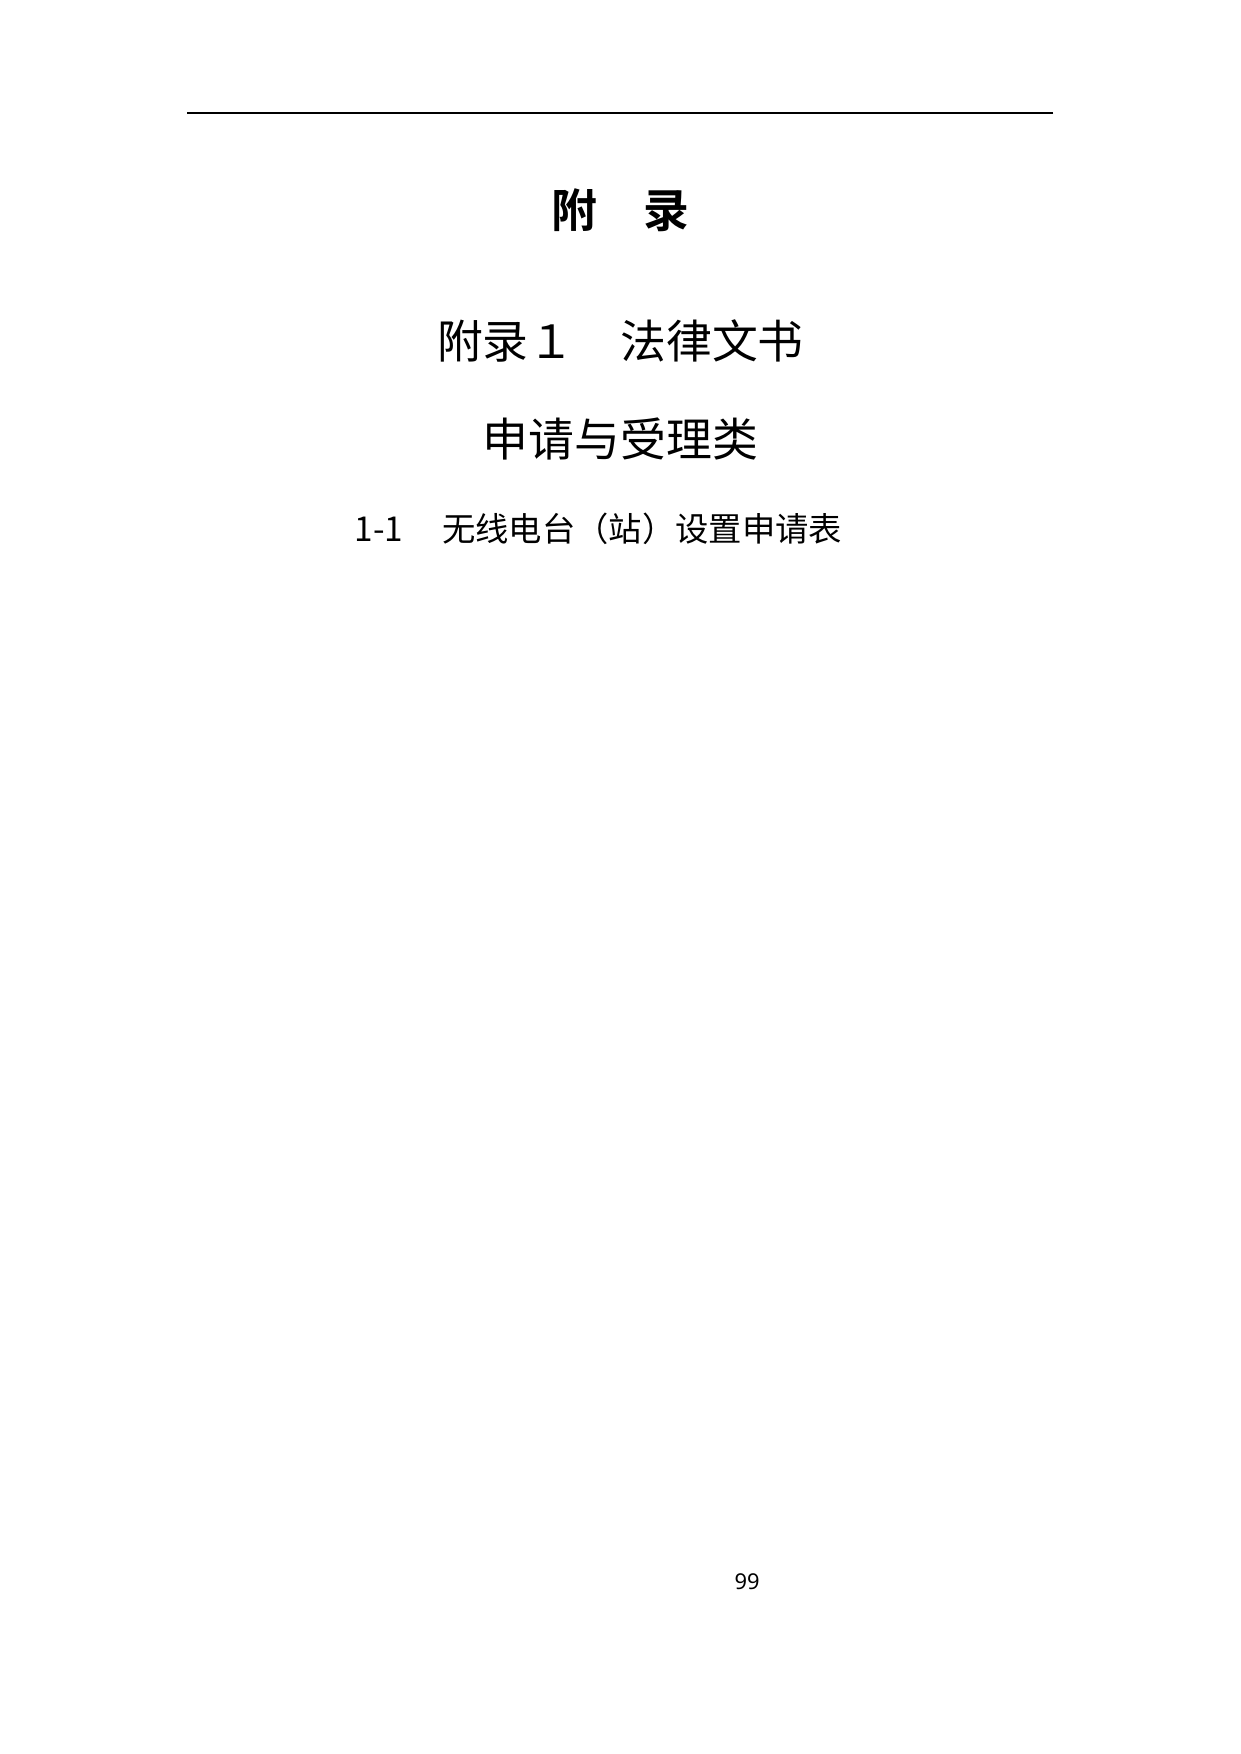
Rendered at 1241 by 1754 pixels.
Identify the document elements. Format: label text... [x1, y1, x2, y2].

text 附录１ 法律文书 [187, 290, 1053, 387]
list 无线电台（站）设置申请表 [143, 495, 1053, 560]
text 申请与受理类 [187, 387, 1053, 485]
text 附 录 [187, 159, 1053, 257]
